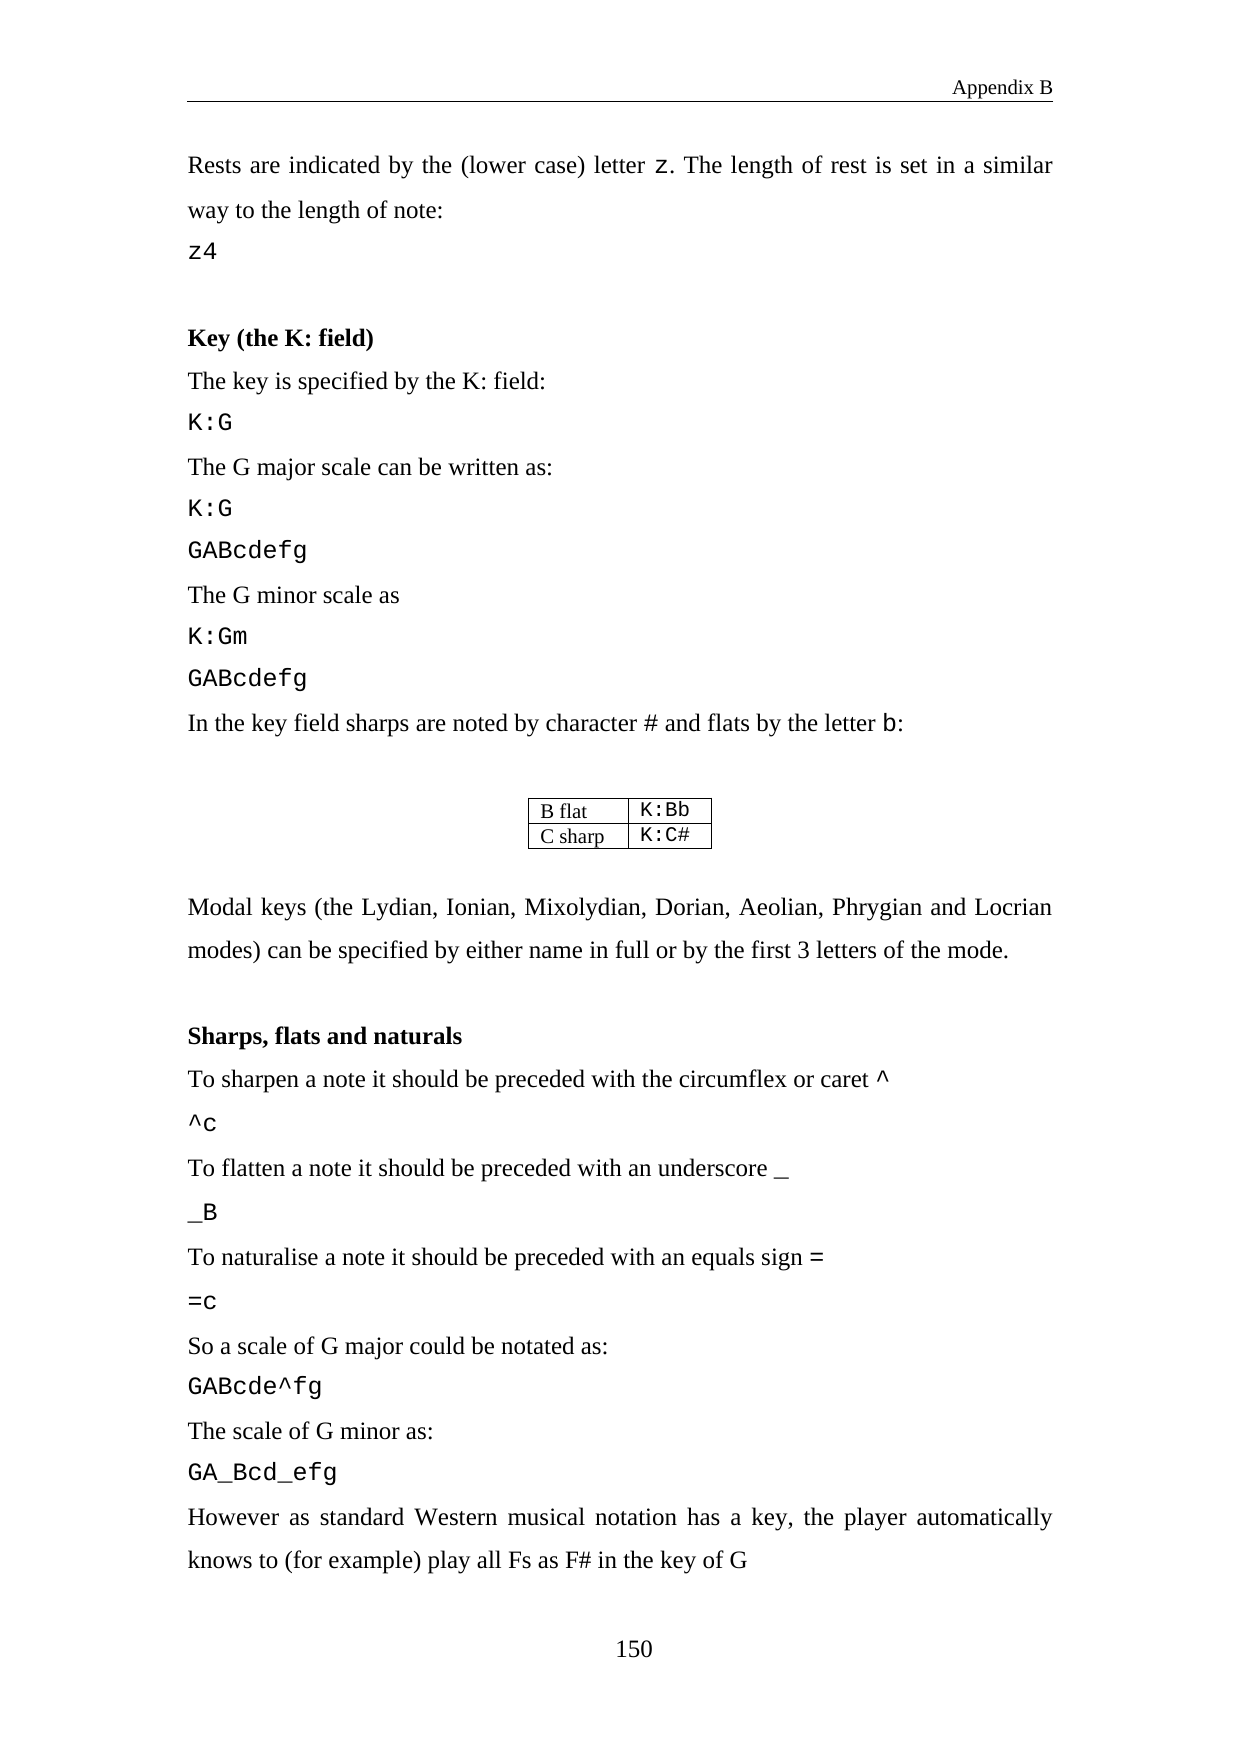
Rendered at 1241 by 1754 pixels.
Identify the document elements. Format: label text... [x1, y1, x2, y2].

text GABcde^fg [187, 1374, 1053, 1402]
text z4 [187, 238, 1053, 267]
text Rests are indicated by the (lower case) letter z. The length of rest is set in a similar way to the length of note: [187, 150, 1053, 224]
text GA_Bcd_efg [187, 1459, 1053, 1488]
text K:G GABcdefg [187, 495, 1053, 566]
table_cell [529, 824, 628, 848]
text Sharps, flats and naturals [187, 1021, 1053, 1050]
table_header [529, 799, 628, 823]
text To sharpen a note it should be preceded with the circumflex or caret ^ [187, 1064, 1053, 1095]
text The key is specified by the K: field: [187, 366, 1053, 395]
text So a scale of G major could be notated as: [187, 1331, 1053, 1359]
text _B [187, 1199, 1053, 1228]
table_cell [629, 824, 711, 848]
text The G minor scale as [187, 580, 1053, 609]
text However as standard Western musical notation has a key, the player automatically knows to (for example) play all Fs as F# in the key of G [187, 1502, 1053, 1574]
text Key (the K: field) [187, 323, 1053, 352]
text To naturalise a note it should be preceded with an equals sign = [187, 1242, 1053, 1273]
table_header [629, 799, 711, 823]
text The G major scale can be written as: [187, 452, 1053, 481]
text K:Gm GABcdefg [187, 623, 1053, 694]
text =c [187, 1288, 1053, 1317]
text To flatten a note it should be preceded with an underscore _ [187, 1153, 1053, 1184]
text ^c [187, 1111, 1053, 1139]
text K:G [187, 409, 1053, 438]
text Modal keys (the Lydian, Ionian, Mixolydian, Dorian, Aeolian, Phrygian and Locrian modes) can be specified by either name in full or by the first 3 letters of the mode. [187, 892, 1053, 964]
text In the key field sharps are noted by character # and flats by the letter b: [187, 708, 1053, 739]
text The scale of G minor as: [187, 1416, 1053, 1445]
